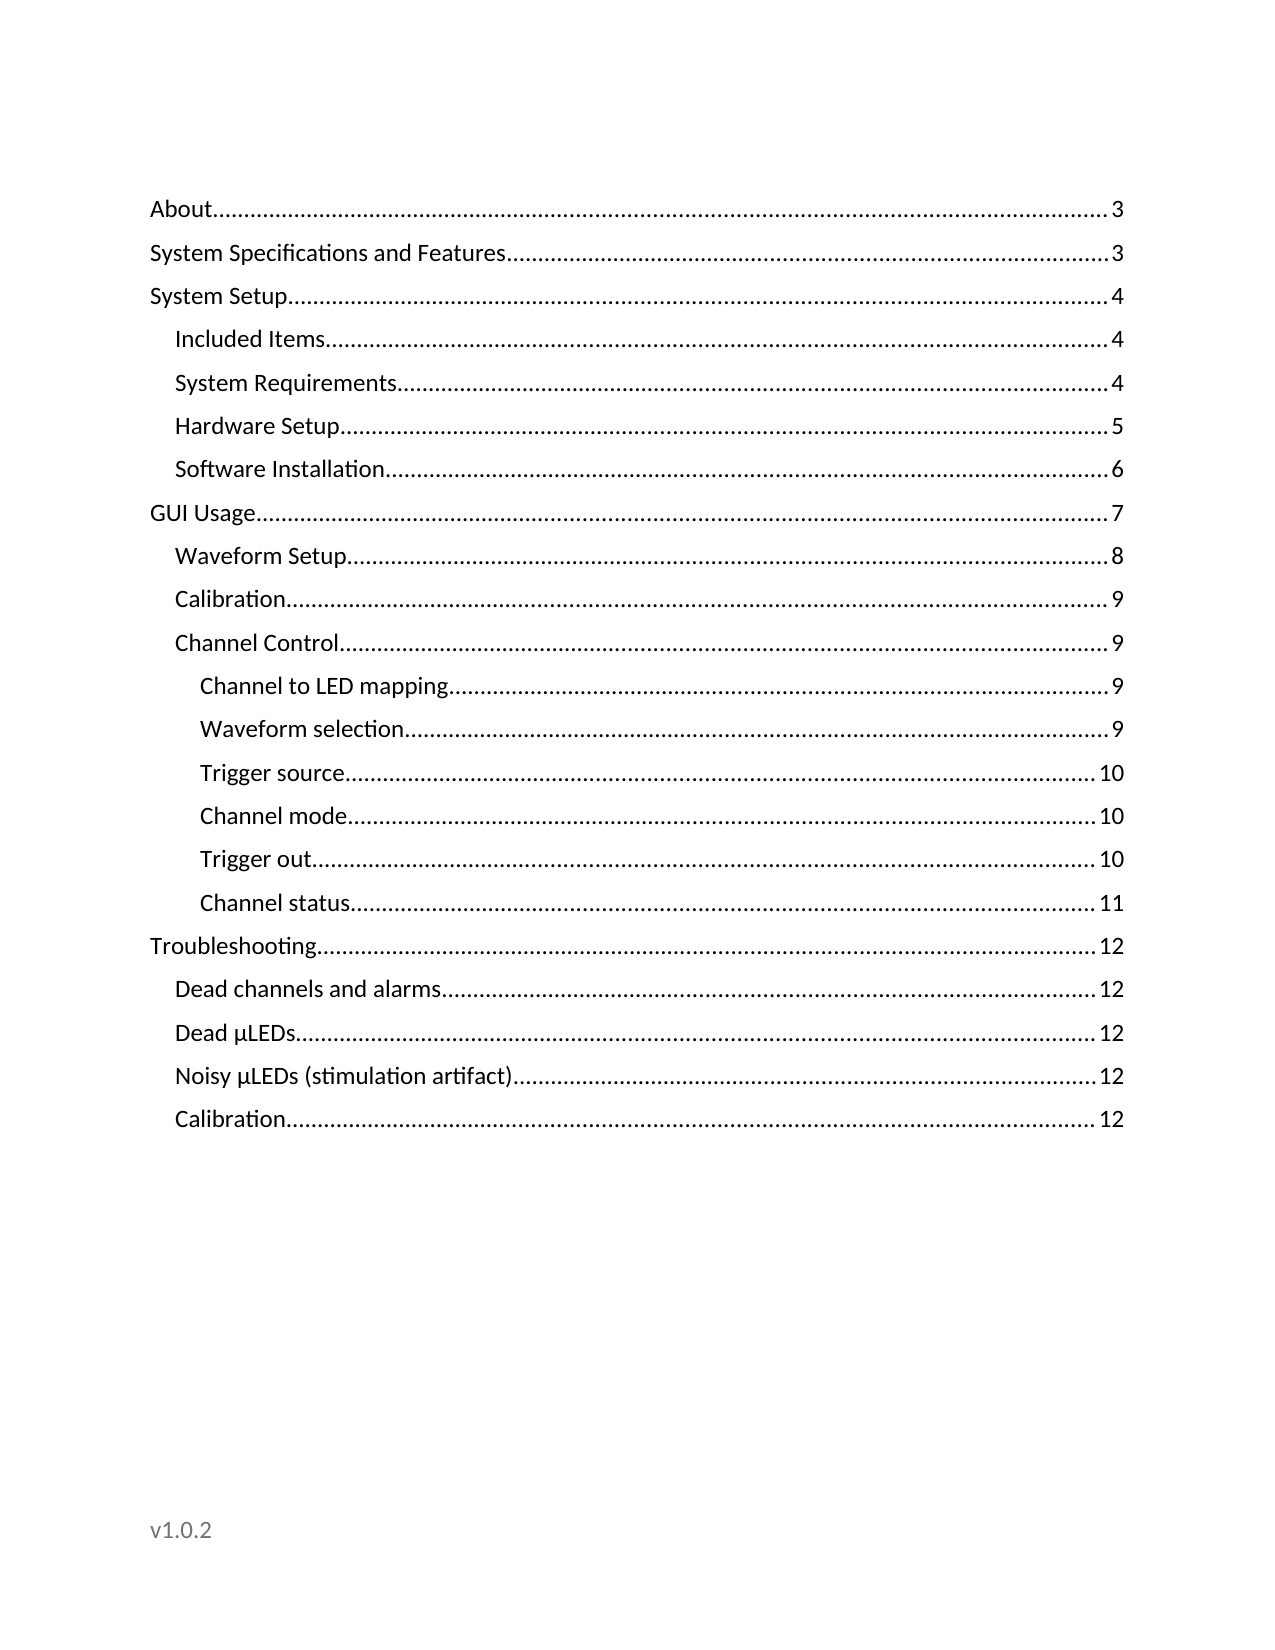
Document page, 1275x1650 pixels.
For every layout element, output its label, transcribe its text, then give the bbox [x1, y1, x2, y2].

text Hardware Setup 5 [175, 410, 1125, 441]
text Trigger out 10 [200, 843, 1125, 874]
text Calibration 12 [175, 1103, 1125, 1134]
text About 3 [150, 193, 1125, 224]
text Noisy μLEDs (stimulation artifact) 12 [251, 1060, 1125, 1091]
text Troubleshooting 12 [150, 930, 1125, 961]
text Channel mode 10 [200, 800, 1125, 831]
text Channel status 11 [200, 887, 1125, 917]
text Calibration 9 [175, 583, 1125, 614]
text Waveform Setup 8 [175, 540, 1125, 571]
text Dead μLEDs 12 [247, 1017, 1125, 1047]
text Dead channels and alarms 12 [175, 973, 1125, 1004]
text Software Installation 6 [175, 453, 1125, 484]
text Included Items 4 [175, 323, 1125, 354]
text Channel Control 9 [175, 627, 1125, 657]
text System Setup 4 [150, 280, 1125, 311]
text Trigger source 10 [200, 757, 1125, 787]
text System Specifications and Features 3 [150, 237, 1125, 267]
text GUI Usage 7 [150, 497, 1125, 527]
text System Requirements 4 [175, 367, 1125, 397]
text Dead μLEDs 12 [175, 1017, 234, 1047]
text Waveform selection 9 [200, 713, 1125, 744]
text Channel to LED mapping 9 [200, 670, 1125, 701]
